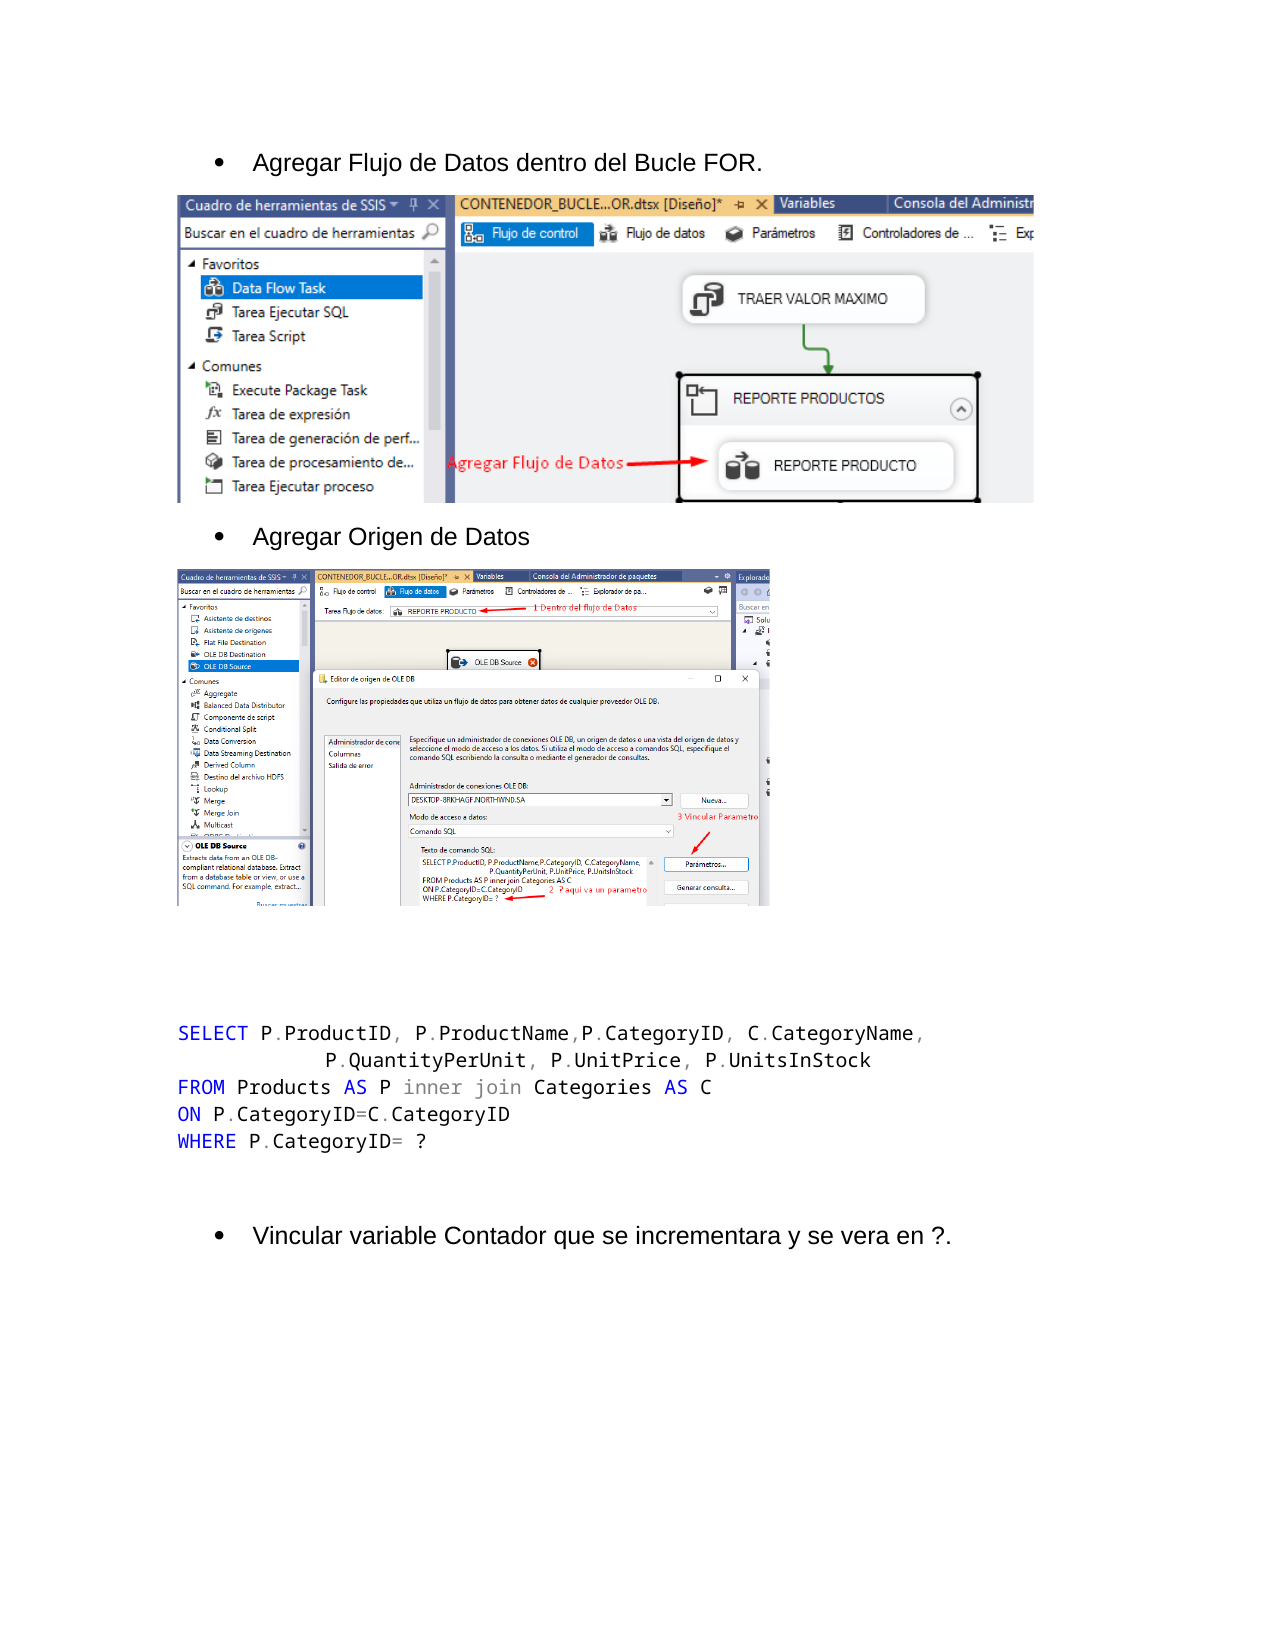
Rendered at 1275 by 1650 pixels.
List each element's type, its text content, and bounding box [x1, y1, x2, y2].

list Agregar Origen de Datos [215, 522, 1098, 551]
text ON P.CategoryID=C.CategoryID [177, 1100, 1098, 1127]
list Agregar Flujo de Datos dentro del Bucle FOR. [215, 148, 1098, 176]
picture [177, 195, 1034, 503]
text P.QuantityPerUnit, P.UnitPrice, P.UnitsInStock [177, 1046, 1098, 1073]
picture [177, 569, 770, 906]
text WHERE P.CategoryID= ? [177, 1127, 1098, 1154]
text SELECT P.ProductID, P.ProductName,P.CategoryID, C.CategoryName, [177, 1019, 1098, 1046]
text FROM Products AS P inner join Categories AS C [177, 1073, 1098, 1100]
list Vincular variable Contador que se incrementara y se vera en ?. [215, 1221, 1098, 1250]
